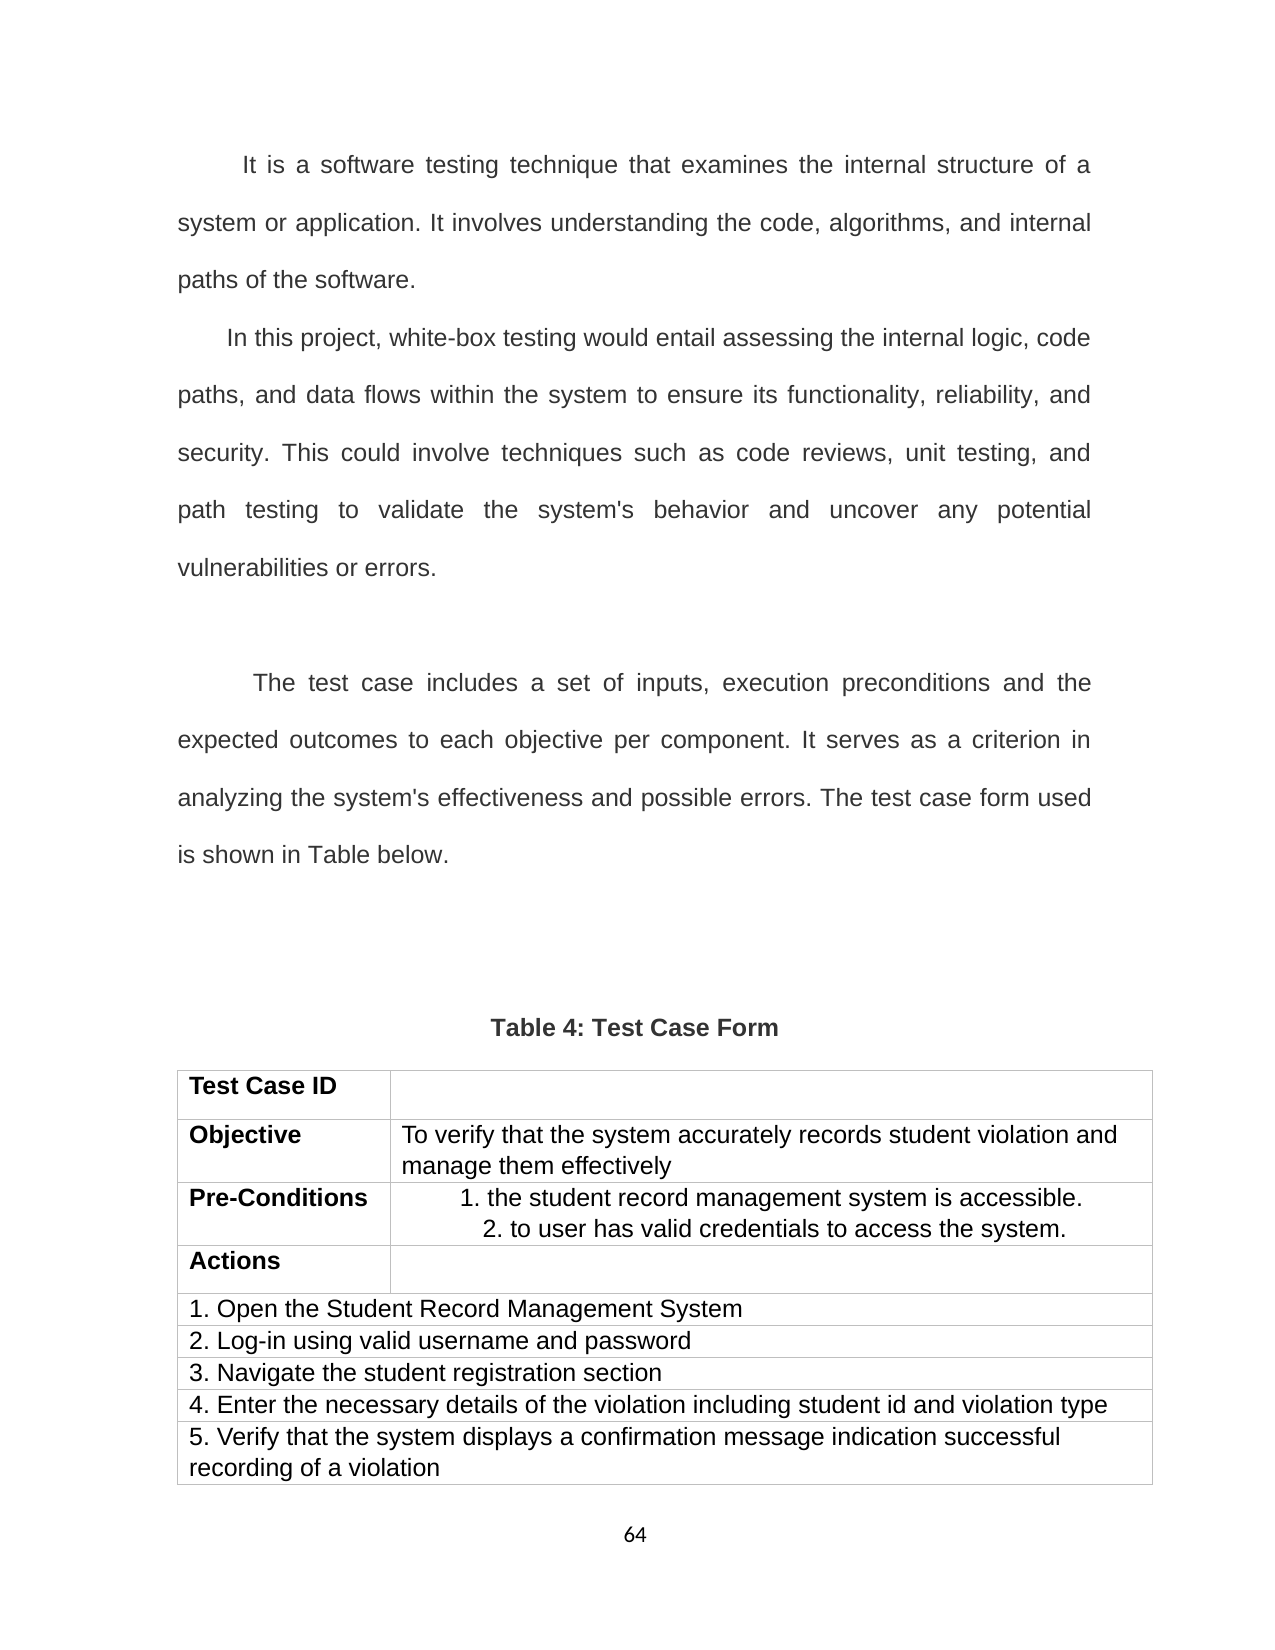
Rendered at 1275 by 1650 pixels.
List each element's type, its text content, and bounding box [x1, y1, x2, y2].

table_cell Pre-Conditions [178, 1183, 390, 1244]
text Table 4: Test Case Form [177, 1012, 1093, 1041]
text It is a software testing technique that examines the internal structure of a system or application. It involves understanding the code, algorithms, and internal paths of the software. [177, 150, 1093, 294]
text In this project, white-box testing would entail assessing the internal logic, code paths, and data flows within the system to ensure its functionality, reliability, and security. This could involve techniques such as code reviews, unit testing, and path testing to validate the system's behavior and uncover any potential vulnerabilities or errors. [177, 322, 1093, 581]
table_cell 3. Navigate the student registration section [178, 1358, 1152, 1389]
table_header Test Case ID [178, 1071, 390, 1119]
table_header [391, 1071, 1152, 1119]
table_cell 1. Open the Student Record Management System [178, 1294, 1152, 1325]
table_cell 5. Verify that the system displays a confirmation message indication successful recording of a violation [178, 1422, 1152, 1484]
table_cell [391, 1246, 1152, 1293]
table_cell Actions [178, 1246, 390, 1293]
text The test case includes a set of inputs, execution preconditions and the expected outcomes to each objective per component. It serves as a criterion in analyzing the system's effectiveness and possible errors. The test case form used is shown in Table below. [177, 667, 1093, 869]
table_cell To verify that the system accurately records student violation and manage them effectively [391, 1120, 1152, 1182]
table_cell 4. Enter the necessary details of the violation including student id and violation type [178, 1390, 1152, 1421]
table_cell Objective [178, 1120, 390, 1182]
table_cell 2. Log-in using valid username and password [178, 1326, 1152, 1357]
table_cell 1. the student record management system is accessible. 2. to user has valid credentials to access the system. [391, 1183, 1152, 1244]
